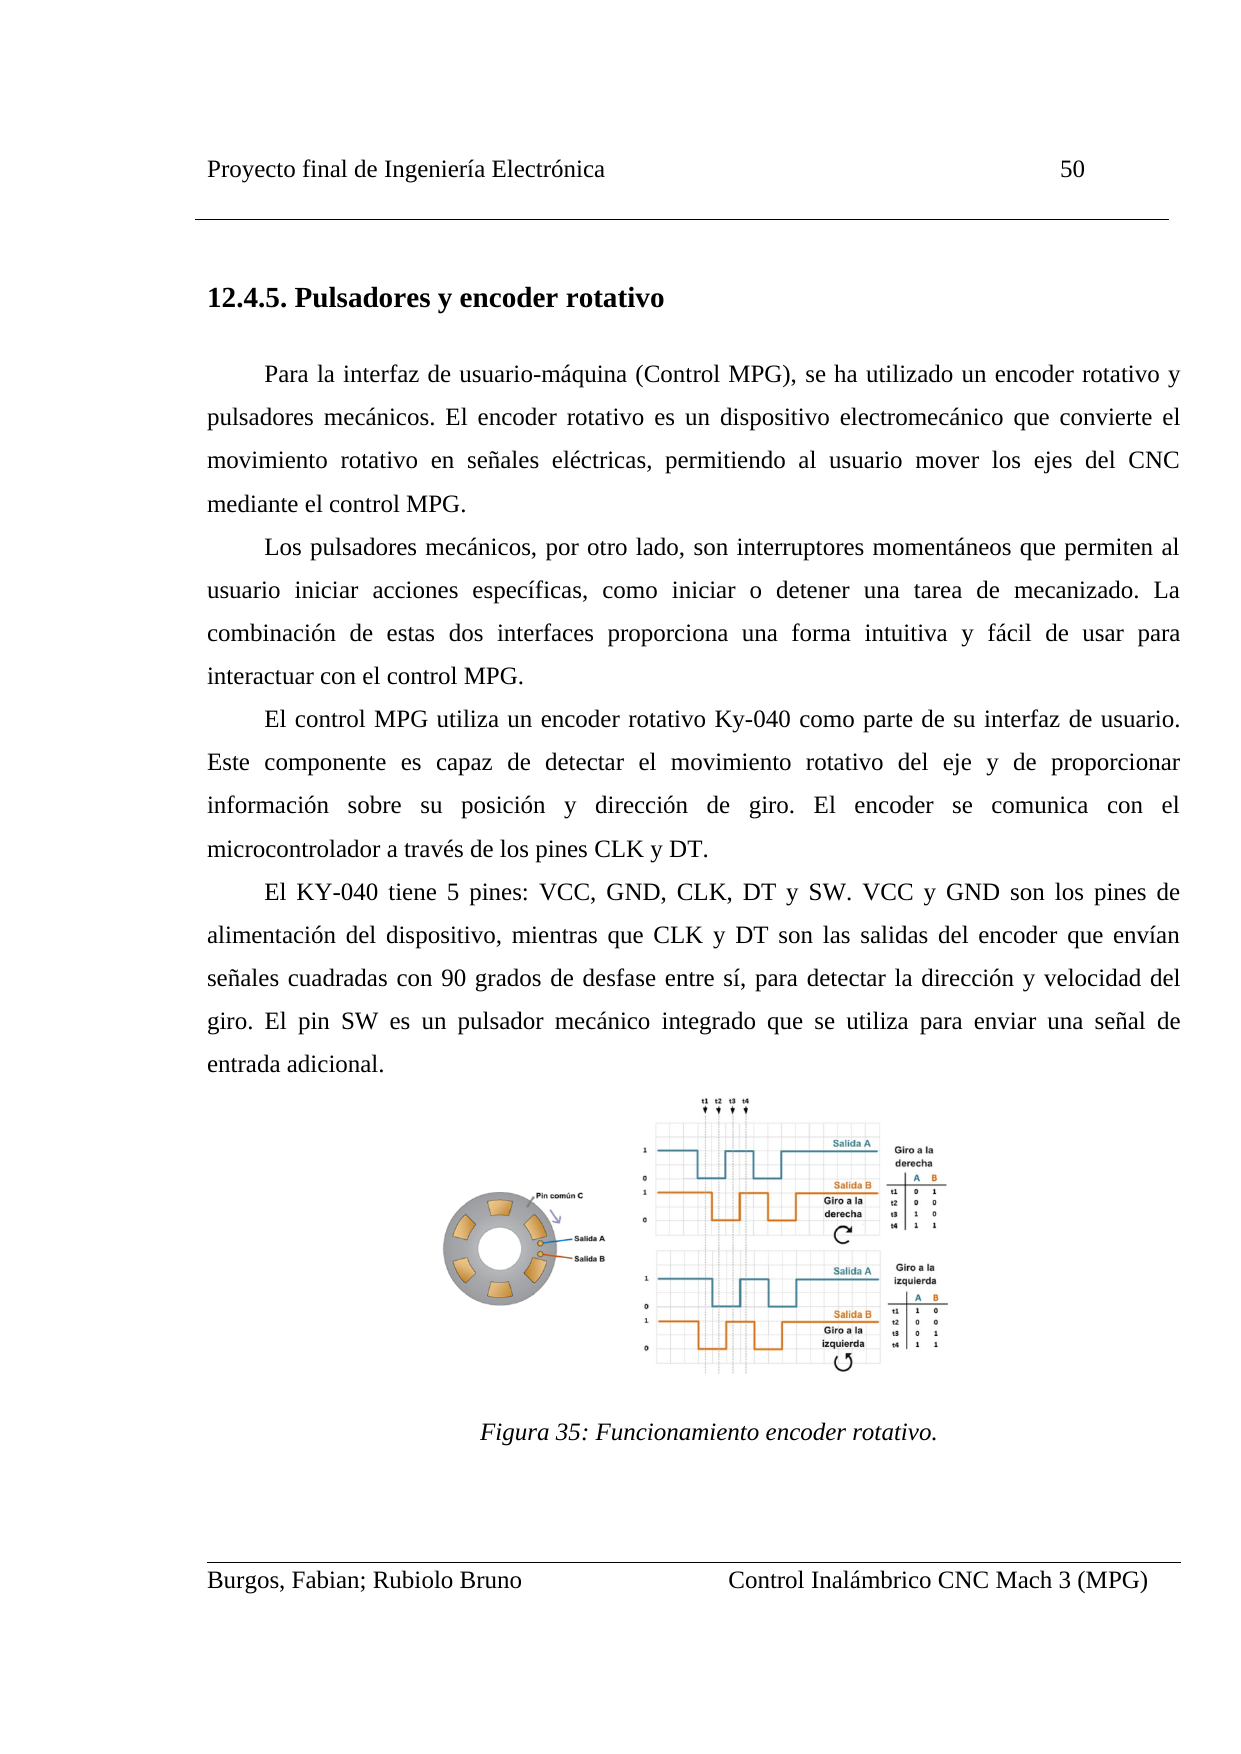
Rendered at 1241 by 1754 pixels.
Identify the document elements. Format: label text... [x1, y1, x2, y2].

text Los pulsadores mecánicos, por otro lado, son interruptores momentáneos que permiten al usuario iniciar acciones específicas, como iniciar o detener una tarea de mecanizado. La combinación de estas dos interfaces proporciona una forma intuitiva y fácil de usar para interactuar con el control MPG. [207, 532, 1181, 690]
text El KY-040 tiene 5 pines: VCC, GND, CLK, DT y SW. VCC y GND son los pines de alimentación del dispositivo, mientras que CLK y DT son las salidas del encoder que envían señales cuadradas con 90 grados de desfase entre sí, para detectar la dirección y velocidad del giro. El pin SW es un pulsador mecánico integrado que se utiliza para enviar una señal de entrada adicional. [207, 877, 1181, 1078]
subtitle Pulsadores y encoder rotativo [207, 280, 1181, 313]
picture [440, 1092, 948, 1374]
text : Funcionamiento encoder rotativo. [236, 1417, 1181, 1446]
text El control MPG utiliza un encoder rotativo Ky-040 como parte de su interfaz de usuario. Este componente es capaz de detectar el movimiento rotativo del eje y de proporcionar información sobre su posición y dirección de giro. El encoder se comunica con el microcontrolador a través de los pines CLK y DT. [207, 704, 1181, 862]
text Para la interfaz de usuario-máquina (Control MPG), se ha utilizado un encoder rotativo y pulsadores mecánicos. El encoder rotativo es un dispositivo electromecánico que convierte el movimiento rotativo en señales eléctricas, permitiendo al usuario mover los ejes del CNC mediante el control MPG. [207, 359, 1181, 517]
